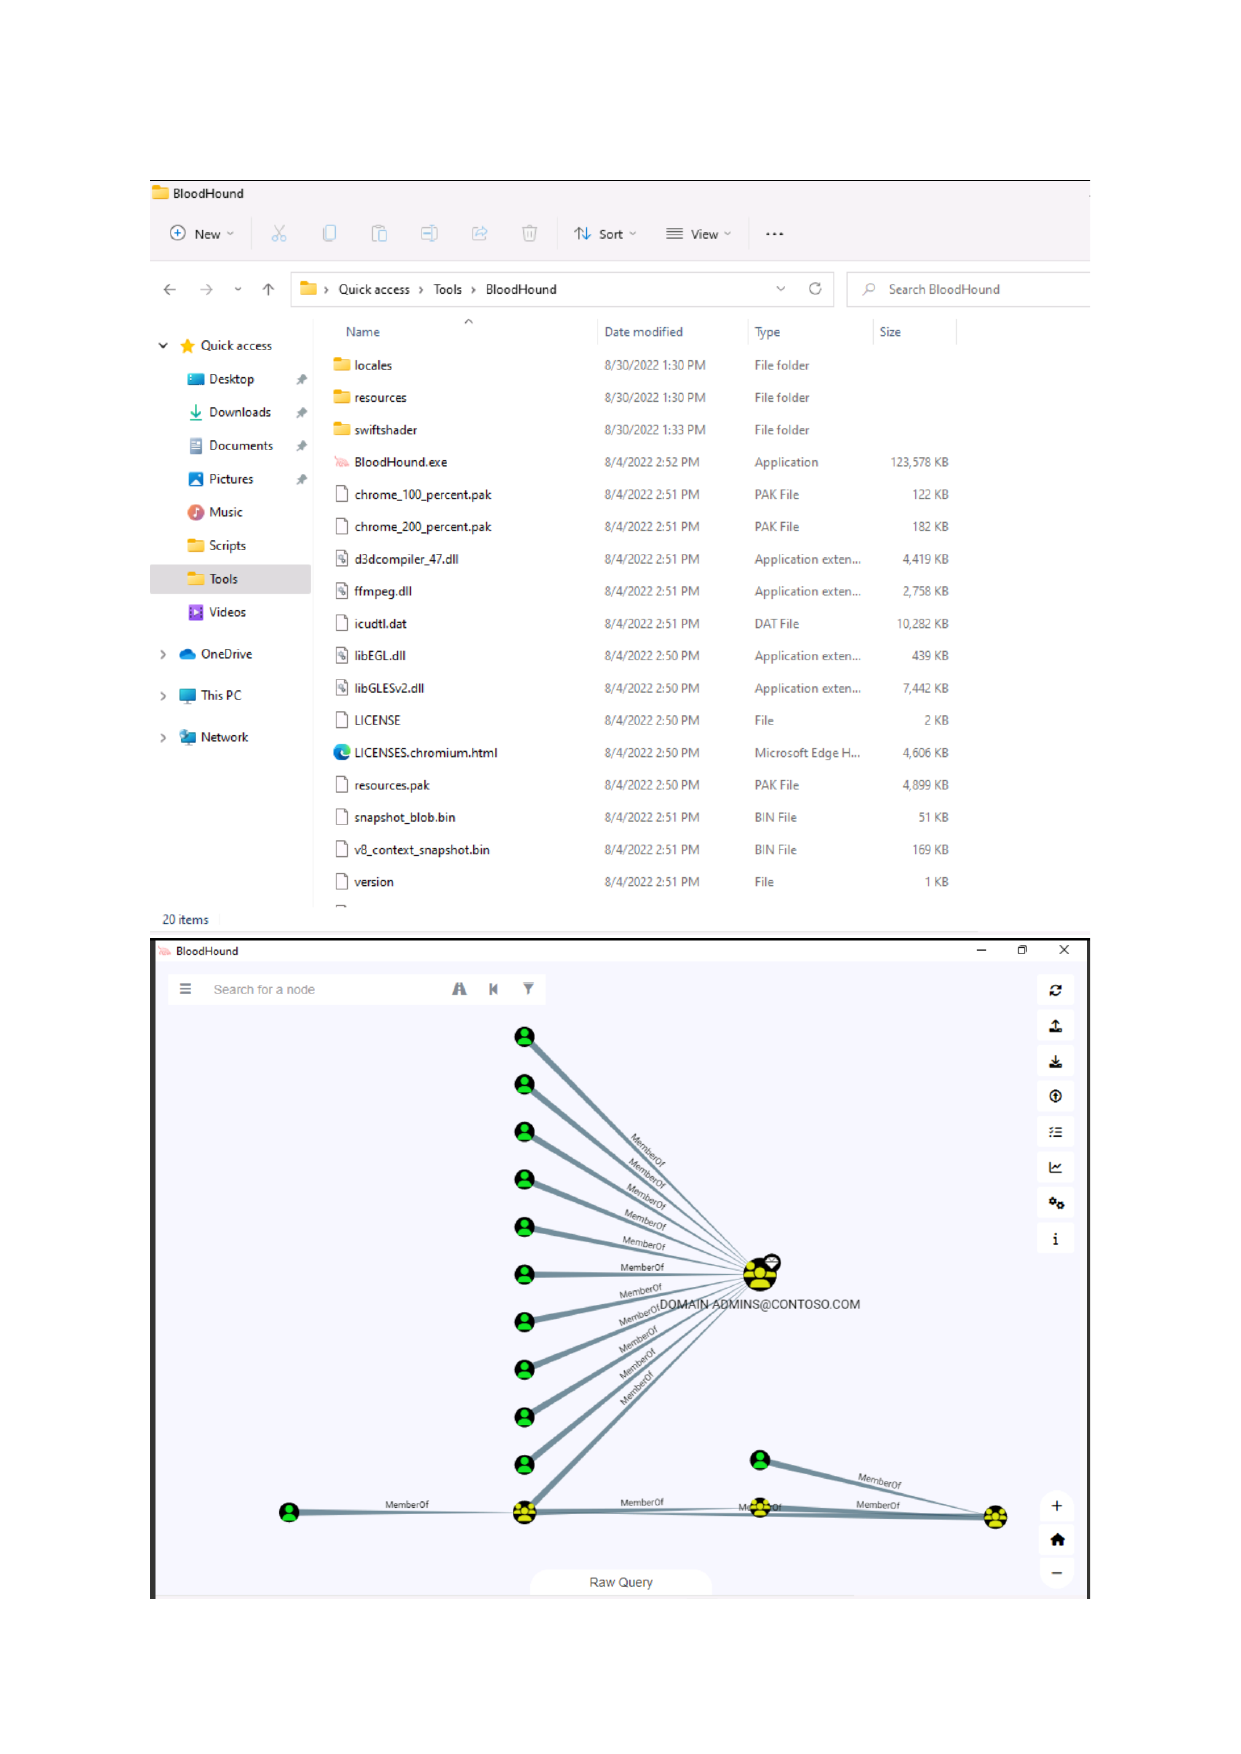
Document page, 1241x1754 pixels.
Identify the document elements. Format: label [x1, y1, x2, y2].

picture [150, 938, 1091, 1599]
picture [150, 180, 1091, 935]
